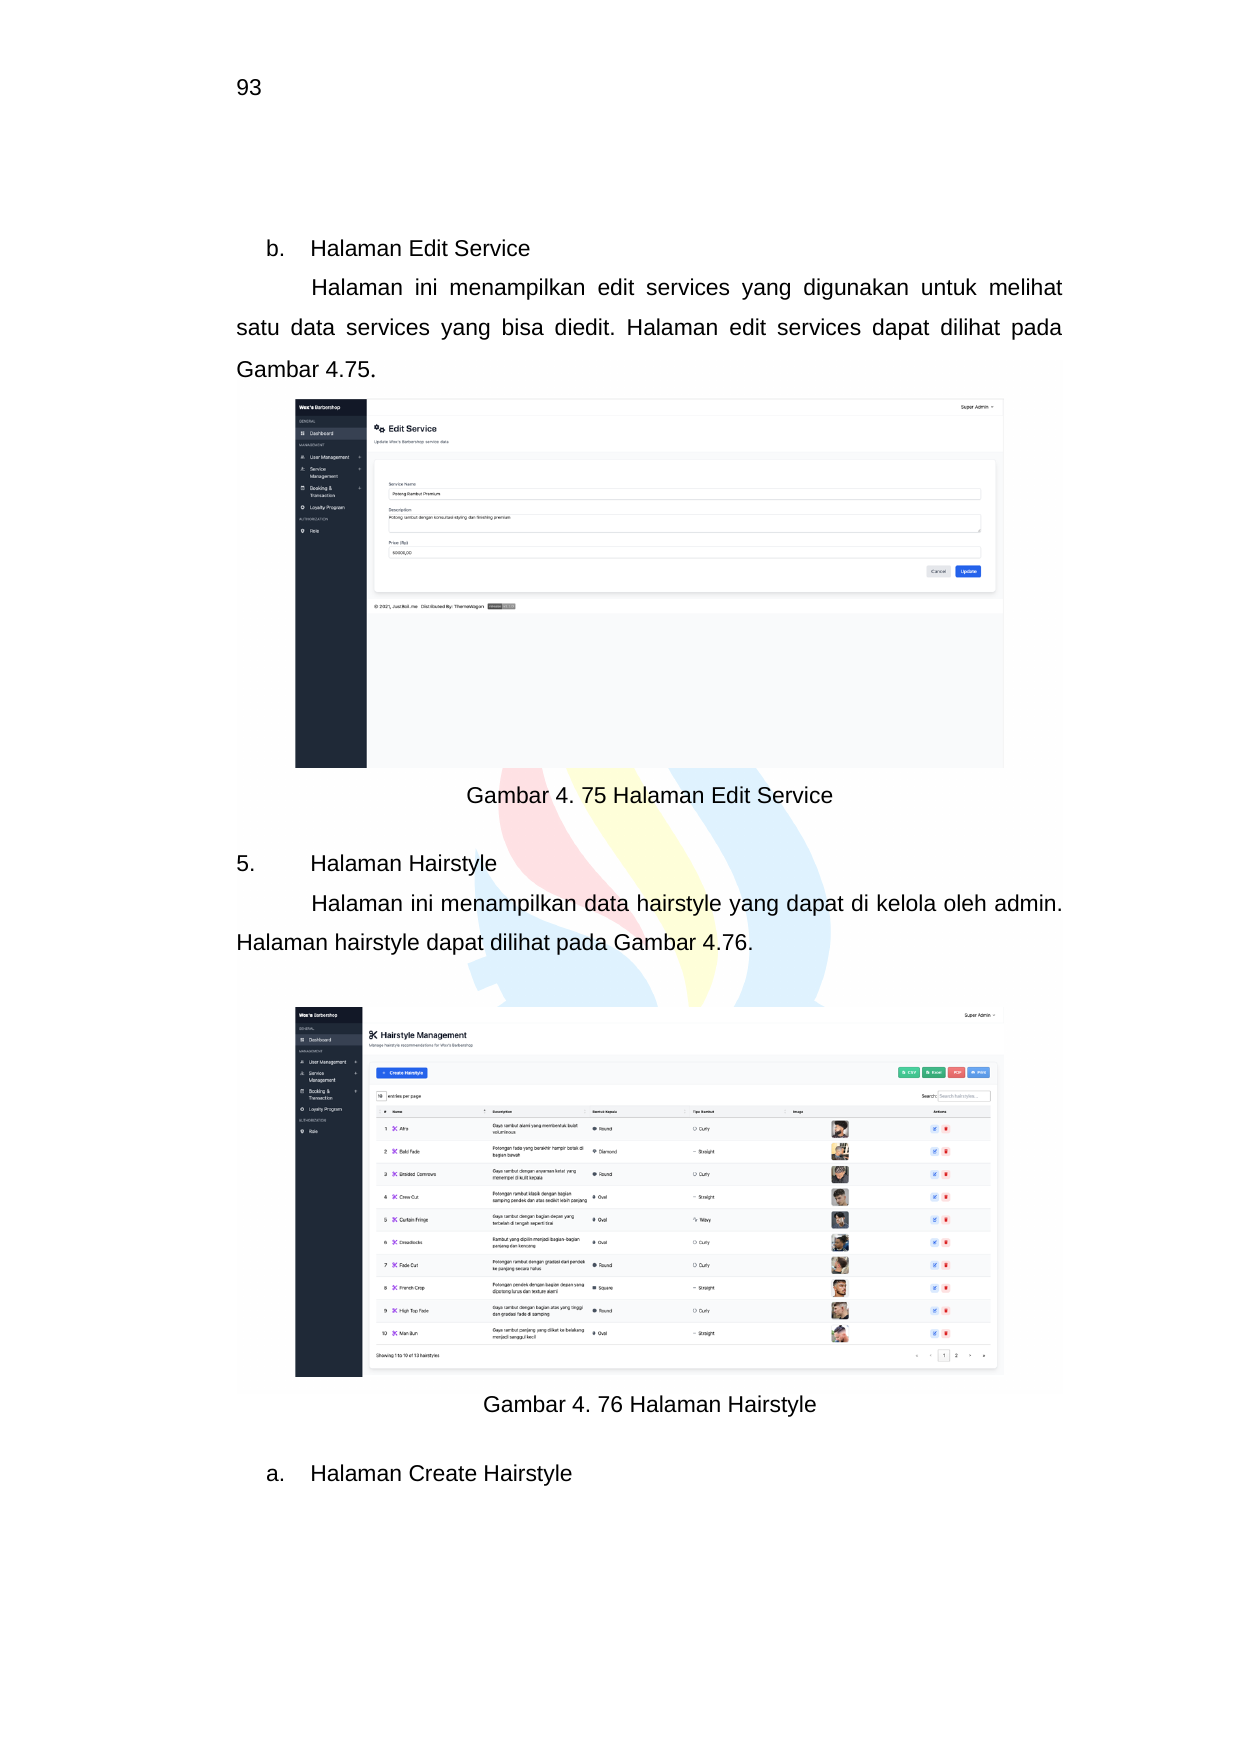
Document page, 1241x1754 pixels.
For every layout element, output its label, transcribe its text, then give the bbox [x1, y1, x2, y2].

picture [295, 1007, 1004, 1377]
text Halaman ini menampilkan data hairstyle yang dapat di kelola oleh admin. Halaman hairstyle dapat dilihat pada Gambar 4.76. [236, 889, 1063, 955]
list Halaman Edit Service [266, 235, 1063, 261]
text Gambar 4. 75 Halaman Edit Service [236, 782, 1063, 808]
picture [295, 397, 1004, 768]
text Halaman ini menampilkan edit services yang digunakan untuk melihat satu data services yang bisa diedit. Halaman edit services dapat dilihat pada Gambar 4.75. [236, 274, 1063, 383]
text Gambar 4. 76 Halaman Hairstyle [236, 1391, 1063, 1418]
list Halaman Hairstyle [236, 850, 1063, 876]
list Halaman Create Hairstyle [266, 1459, 1063, 1486]
